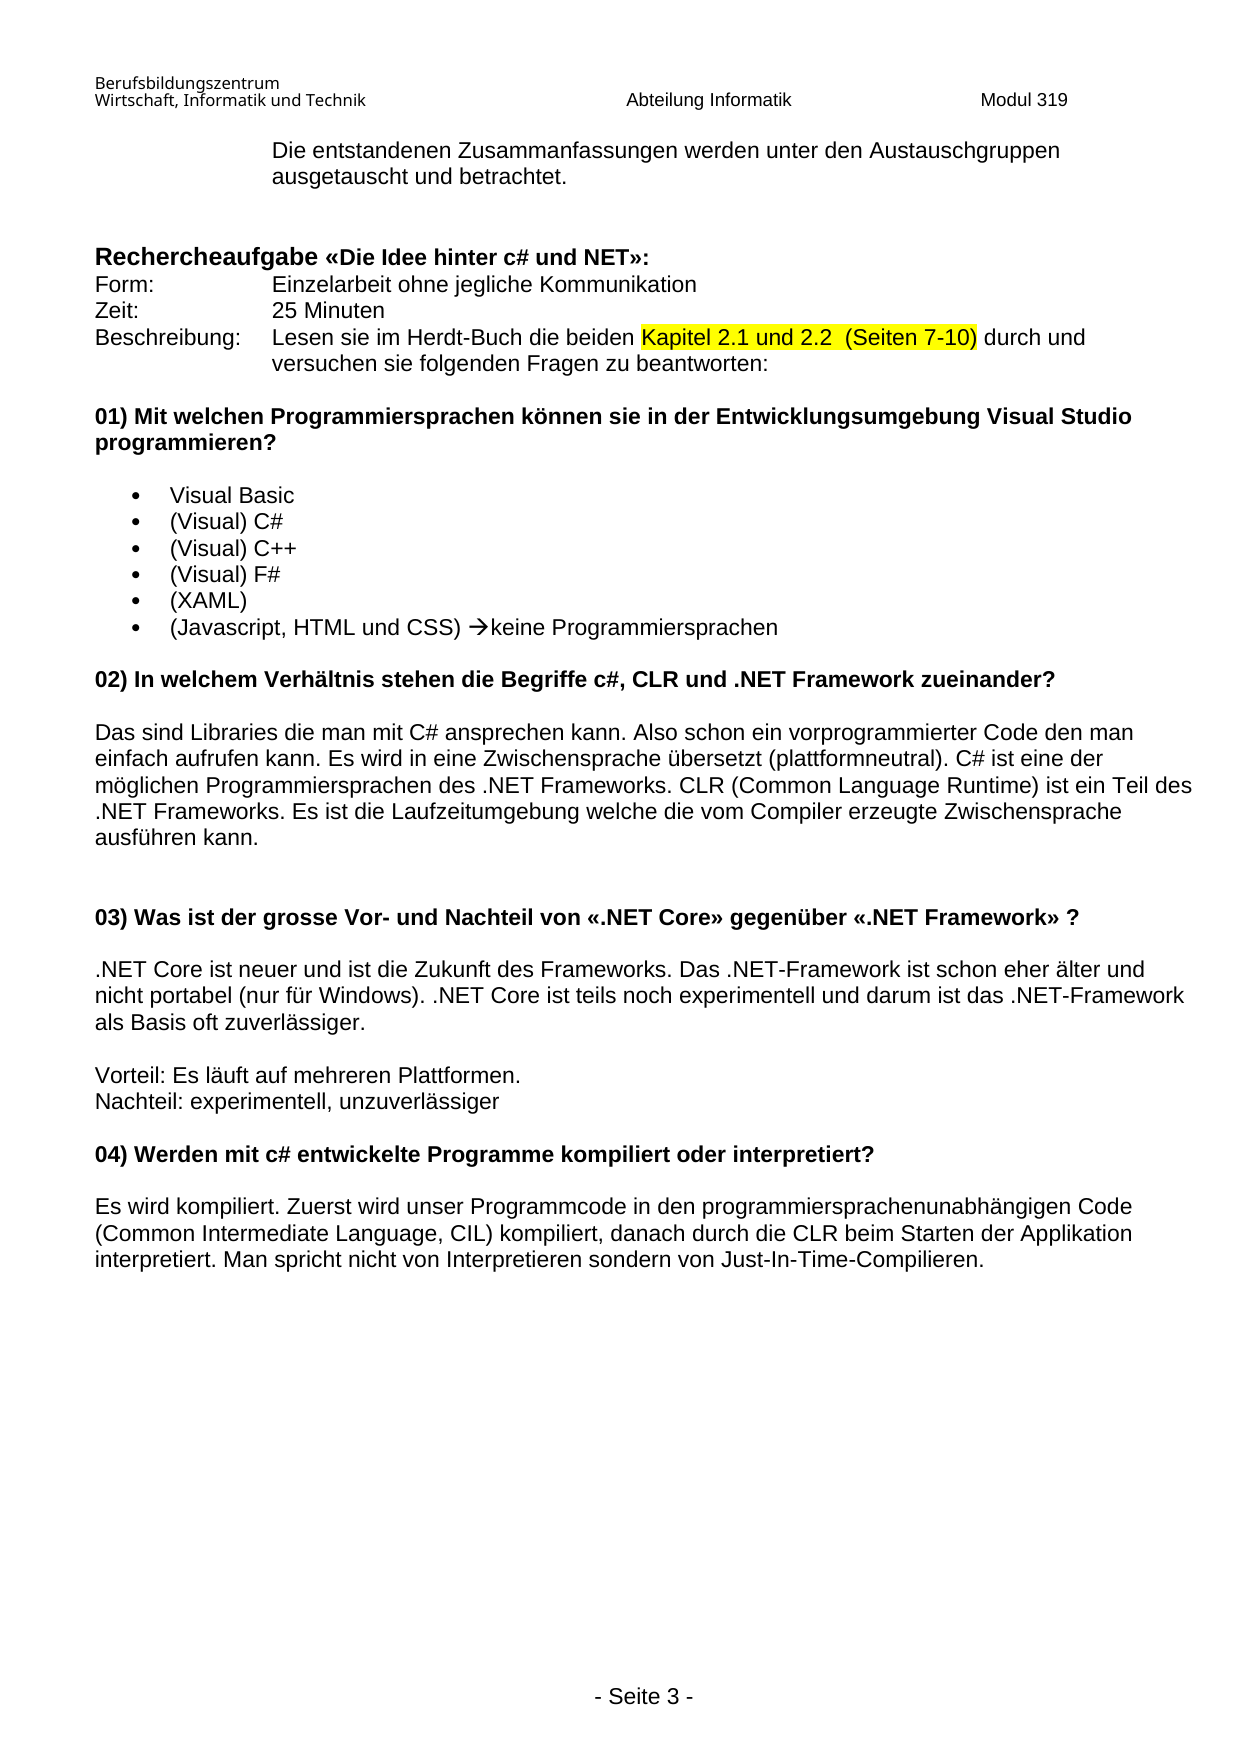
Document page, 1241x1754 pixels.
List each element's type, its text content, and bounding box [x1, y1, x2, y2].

text 04) Werden mit c# entwickelte Programme kompiliert oder interpretiert? [94, 1141, 1193, 1167]
list (Visual) C# [132, 508, 1193, 534]
text Es wird kompiliert. Zuerst wird unser Programmcode in den programmiersprachenunabhängigen Code (Common Intermediate Language, CIL) kompiliert, danach durch die CLR beim Starten der Applikation interpretiert. Man spricht nicht von Interpretieren sondern von Just-In-Time-Compilieren. [94, 1193, 1193, 1272]
text Die entstandenen Zusammanfassungen werden unter den Austauschgruppen ausgetauscht und betrachtet. [94, 137, 1193, 189]
text Nachteil: experimentell, unzuverlässiger [94, 1088, 1193, 1114]
text Das sind Libraries die man mit C# ansprechen kann. Also schon ein vorprogrammierter Code den man einfach aufrufen kann. Es wird in eine Zwischensprache übersetzt (plattformneutral). C# ist eine der möglichen Programmiersprachen des .NET Frameworks. CLR (Common Language Runtime) ist ein Teil des .NET Frameworks. Es ist die Laufzeitumgebung welche die vom Compiler erzeugte Zwischensprache ausführen kann. [94, 719, 1193, 851]
text .NET Core ist neuer und ist die Zukunft des Frameworks. Das .NET-Framework ist schon eher älter und nicht portabel (nur für Windows). .NET Core ist teils noch experimentell und darum ist das .NET-Framework als Basis oft zuverlässiger. [94, 956, 1193, 1035]
text Rechercheaufgabe «Die Idee hinter c# und NET»: [94, 242, 1193, 271]
list Visual Basic [132, 482, 1193, 508]
text 02) In welchem Verhältnis stehen die Begriffe c#, CLR und .NET Framework zueinander? [94, 666, 1193, 693]
list (Visual) C++ [132, 534, 1193, 561]
list (XAML) [132, 587, 1193, 613]
list (Javascript, HTML und CSS) keine Programmiersprachen [132, 613, 1193, 640]
text 01) Mit welchen Programmiersprachen können sie in der Entwicklungsumgebung Visual Studio programmieren? [94, 403, 1193, 455]
text Zeit: 25 Minuten [94, 297, 1193, 324]
text Vorteil: Es läuft auf mehreren Plattformen. [94, 1062, 1193, 1088]
text Beschreibung: Lesen sie im Herdt-Buch die beiden Kapitel 2.1 und 2.2 (Seiten 7-10) durch und versuchen sie folgenden Fragen zu beantworten: [94, 324, 1193, 376]
text Form: Einzelarbeit ohne jegliche Kommunikation [94, 271, 1193, 297]
list (Visual) F# [132, 561, 1193, 587]
text 03) Was ist der grosse Vor- und Nachteil von «.NET Core» gegenüber «.NET Framework» ? [94, 903, 1193, 930]
